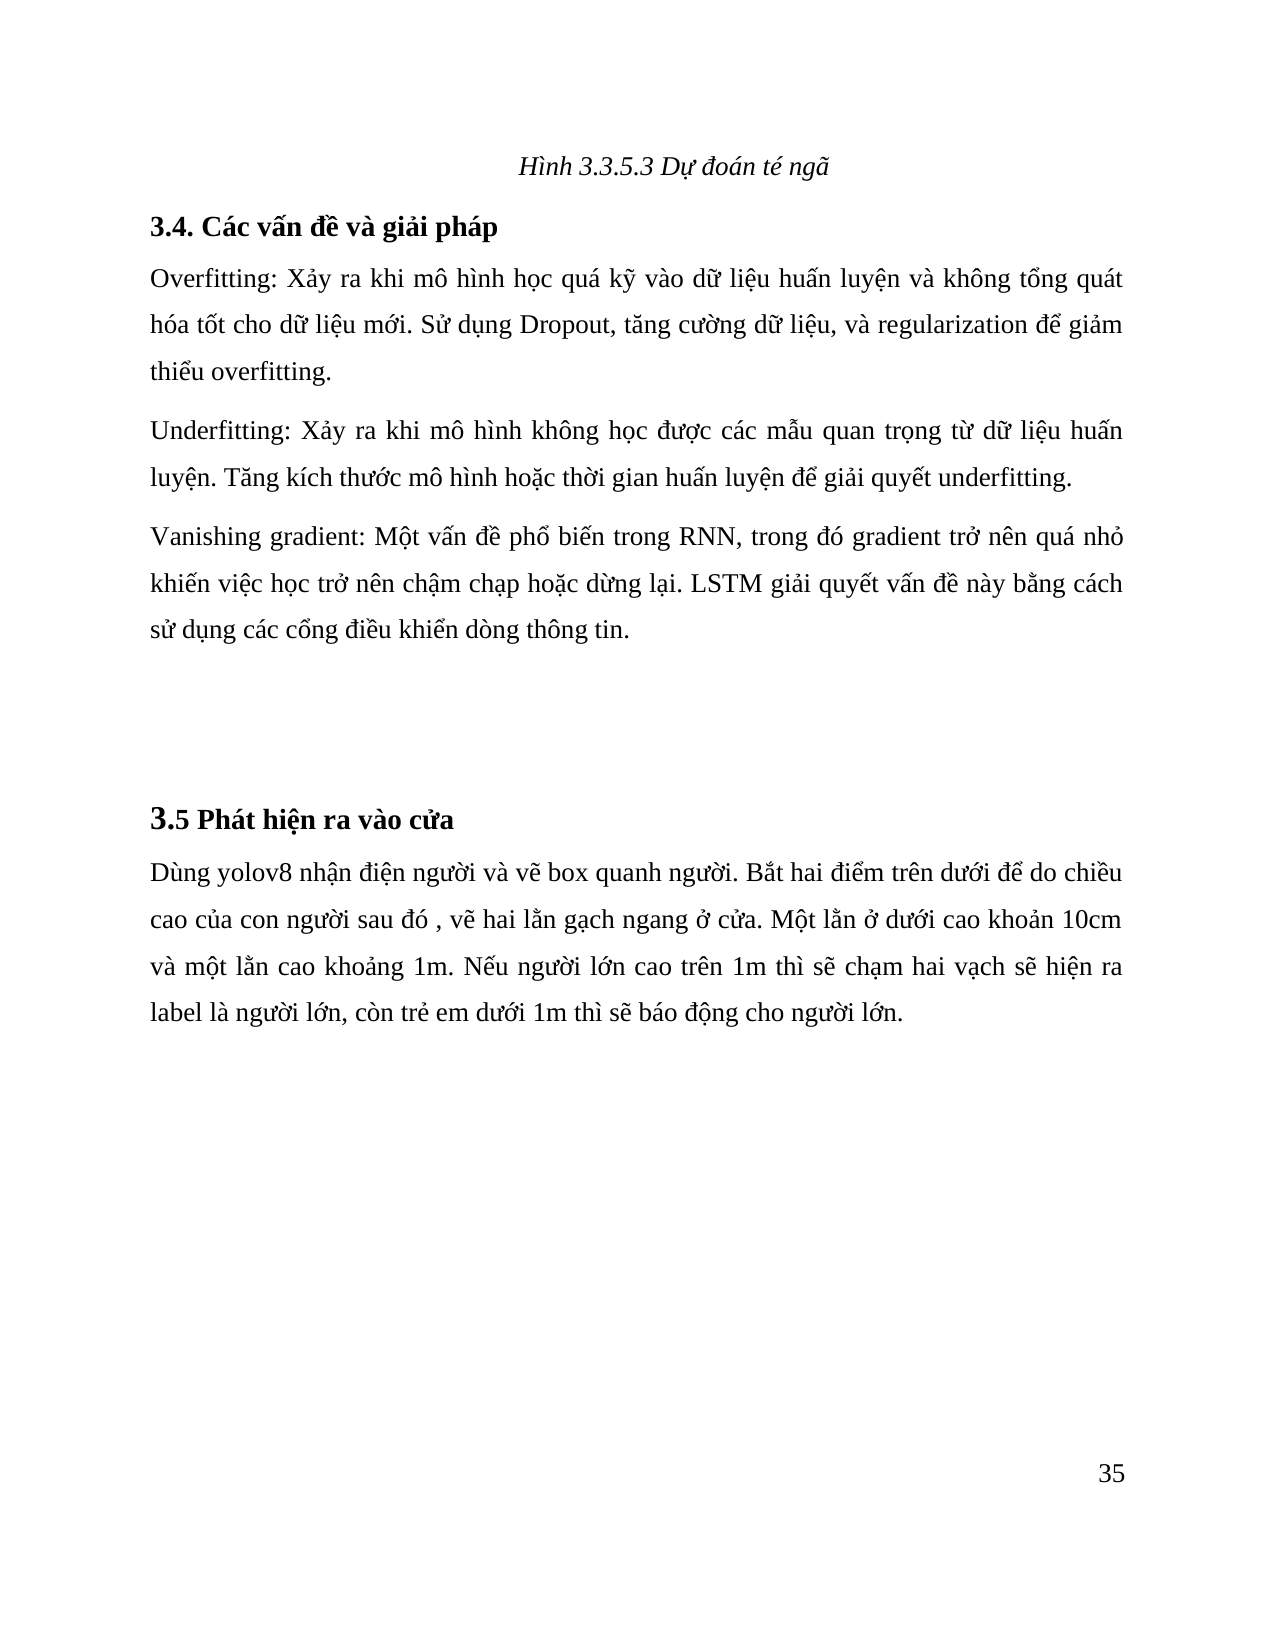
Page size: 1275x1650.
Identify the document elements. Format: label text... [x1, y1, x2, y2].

text Dùng yolov8 nhận điện người và vẽ box quanh người. Bắt hai điểm trên dưới để do chiều cao của con người sau đó , vẽ hai lằn gạch ngang ở cửa. Một lằn ở dưới cao khoản 10cm và một lằn cao khoảng 1m. Nếu người lớn cao trên 1m thì sẽ chạm hai vạch sẽ hiện ra label là người lớn, còn trẻ em dưới 1m thì sẽ báo động cho người lớn. [150, 856, 1125, 1028]
text Hình 3.3.5.3 Dự đoán té ngã [225, 150, 1125, 181]
text Underfitting: Xảy ra khi mô hình không học được các mẫu quan trọng từ dữ liệu huấn luyện. Tăng kích thước mô hình hoặc thời gian huấn luyện để giải quyết underfitting. [150, 414, 1125, 492]
text 3.4. Các vấn đề và giải pháp [150, 209, 1125, 243]
text 3.5 Phát hiện ra vào cửa [150, 798, 1125, 837]
text Vanishing gradient: Một vấn đề phổ biến trong RNN, trong đó gradient trở nên quá nhỏ khiến việc học trở nên chậm chạp hoặc dừng lại. LSTM giải quyết vấn đề này bằng cách sử dụng các cổng điều khiển dòng thông tin. [150, 520, 1125, 645]
text Overfitting: Xảy ra khi mô hình học quá kỹ vào dữ liệu huấn luyện và không tổng quát hóa tốt cho dữ liệu mới. Sử dụng Dropout, tăng cường dữ liệu, và regularization để giảm thiểu overfitting. [150, 262, 1125, 386]
